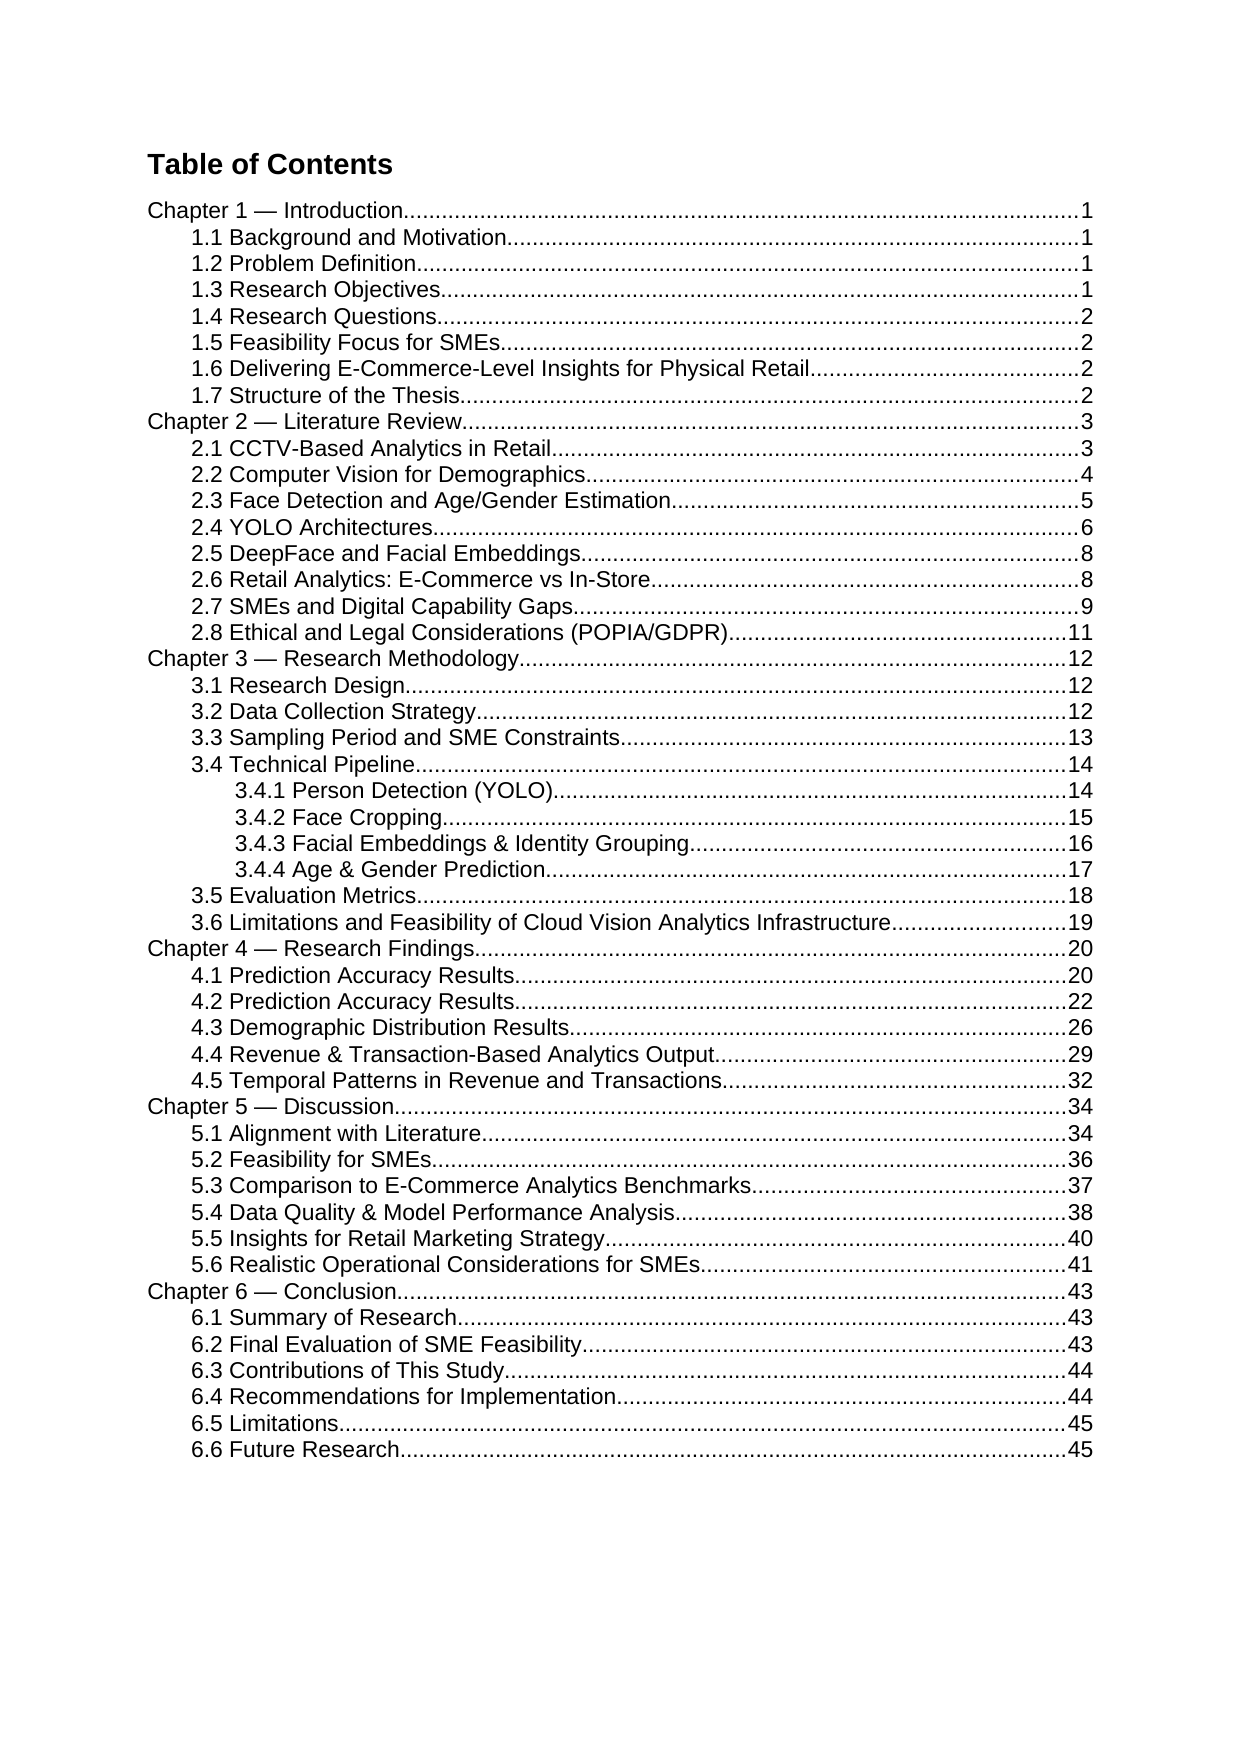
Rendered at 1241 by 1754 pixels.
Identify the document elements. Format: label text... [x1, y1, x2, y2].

text 1.3 Research Objectives 1 [191, 276, 1093, 303]
text 4.5 Temporal Patterns in Revenue and Transactions 32 [191, 1067, 1093, 1093]
text 1.7 Structure of the Thesis 2 [191, 382, 1093, 408]
text 3.3 Sampling Period and SME Constraints 13 [191, 724, 1093, 751]
text 3.5 Evaluation Metrics 18 [191, 882, 1093, 909]
text 1.5 Feasibility Focus for SMEs 2 [191, 329, 1093, 355]
text 3.4 Technical Pipeline 14 [191, 751, 1093, 777]
text 2.7 SMEs and Digital Capability Gaps 9 [191, 593, 1093, 619]
text 5.5 Insights for Retail Marketing Strategy 40 [191, 1225, 1093, 1251]
text Chapter 6 — Conclusion 43 [147, 1278, 1093, 1304]
text 2.4 YOLO Architectures 6 [191, 513, 1093, 540]
text 5.4 Data Quality & Model Performance Analysis 38 [191, 1199, 1093, 1225]
text 1.2 Problem Definition 1 [191, 250, 1093, 276]
text 6.6 Future Research 45 [191, 1436, 1093, 1462]
title Table of Contents [147, 147, 1093, 181]
text Chapter 5 — Discussion 34 [147, 1093, 1093, 1120]
text 1.1 Background and Motivation 1 [191, 224, 1093, 250]
text 5.1 Alignment with Literature 34 [191, 1120, 1093, 1146]
text 2.2 Computer Vision for Demographics 4 [191, 461, 1093, 487]
text 2.5 DeepFace and Facial Embeddings 8 [191, 540, 1093, 566]
text Chapter 3 — Research Methodology 12 [147, 645, 1093, 672]
text 4.1 Prediction Accuracy Results 20 [191, 962, 1093, 988]
text 3.4.2 Face Cropping 15 [234, 803, 1093, 830]
text 3.4.4 Age & Gender Prediction 17 [234, 856, 1093, 882]
text 5.3 Comparison to E-Commerce Analytics Benchmarks 37 [191, 1172, 1093, 1199]
text 2.3 Face Detection and Age/Gender Estimation 5 [191, 487, 1093, 513]
text 1.6 Delivering E-Commerce-Level Insights for Physical Retail 2 [191, 355, 1093, 382]
text 6.5 Limitations 45 [191, 1409, 1093, 1436]
text 6.2 Final Evaluation of SME Feasibility 43 [191, 1331, 1093, 1357]
text Chapter 2 — Literature Review 3 [147, 408, 1093, 434]
text 6.1 Summary of Research 43 [191, 1304, 1093, 1331]
text Chapter 4 — Research Findings 20 [147, 935, 1093, 962]
text 5.6 Realistic Operational Considerations for SMEs 41 [191, 1251, 1093, 1278]
text 3.4.3 Facial Embeddings & Identity Grouping 16 [234, 830, 1093, 856]
text 3.6 Limitations and Feasibility of Cloud Vision Analytics Infrastructure 19 [191, 909, 1093, 935]
text 4.3 Demographic Distribution Results 26 [191, 1014, 1093, 1041]
text 3.1 Research Design 12 [191, 672, 1093, 698]
text 4.4 Revenue & Transaction-Based Analytics Output 29 [191, 1041, 1093, 1067]
text 5.2 Feasibility for SMEs 36 [191, 1146, 1093, 1172]
text 3.4.1 Person Detection (YOLO) 14 [234, 777, 1093, 803]
text 2.8 Ethical and Legal Considerations (POPIA/GDPR) 11 [191, 619, 1093, 645]
text 2.1 CCTV-Based Analytics in Retail 3 [191, 434, 1093, 461]
text 2.6 Retail Analytics: E-Commerce vs In-Store 8 [191, 566, 1093, 593]
text 1.4 Research Questions 2 [191, 303, 1093, 329]
text 6.3 Contributions of This Study 44 [191, 1357, 1093, 1383]
text 3.2 Data Collection Strategy 12 [191, 698, 1093, 724]
text 4.2 Prediction Accuracy Results 22 [191, 988, 1093, 1014]
text Chapter 1 — Introduction 1 [147, 197, 1093, 224]
text 6.4 Recommendations for Implementation 44 [191, 1383, 1093, 1409]
